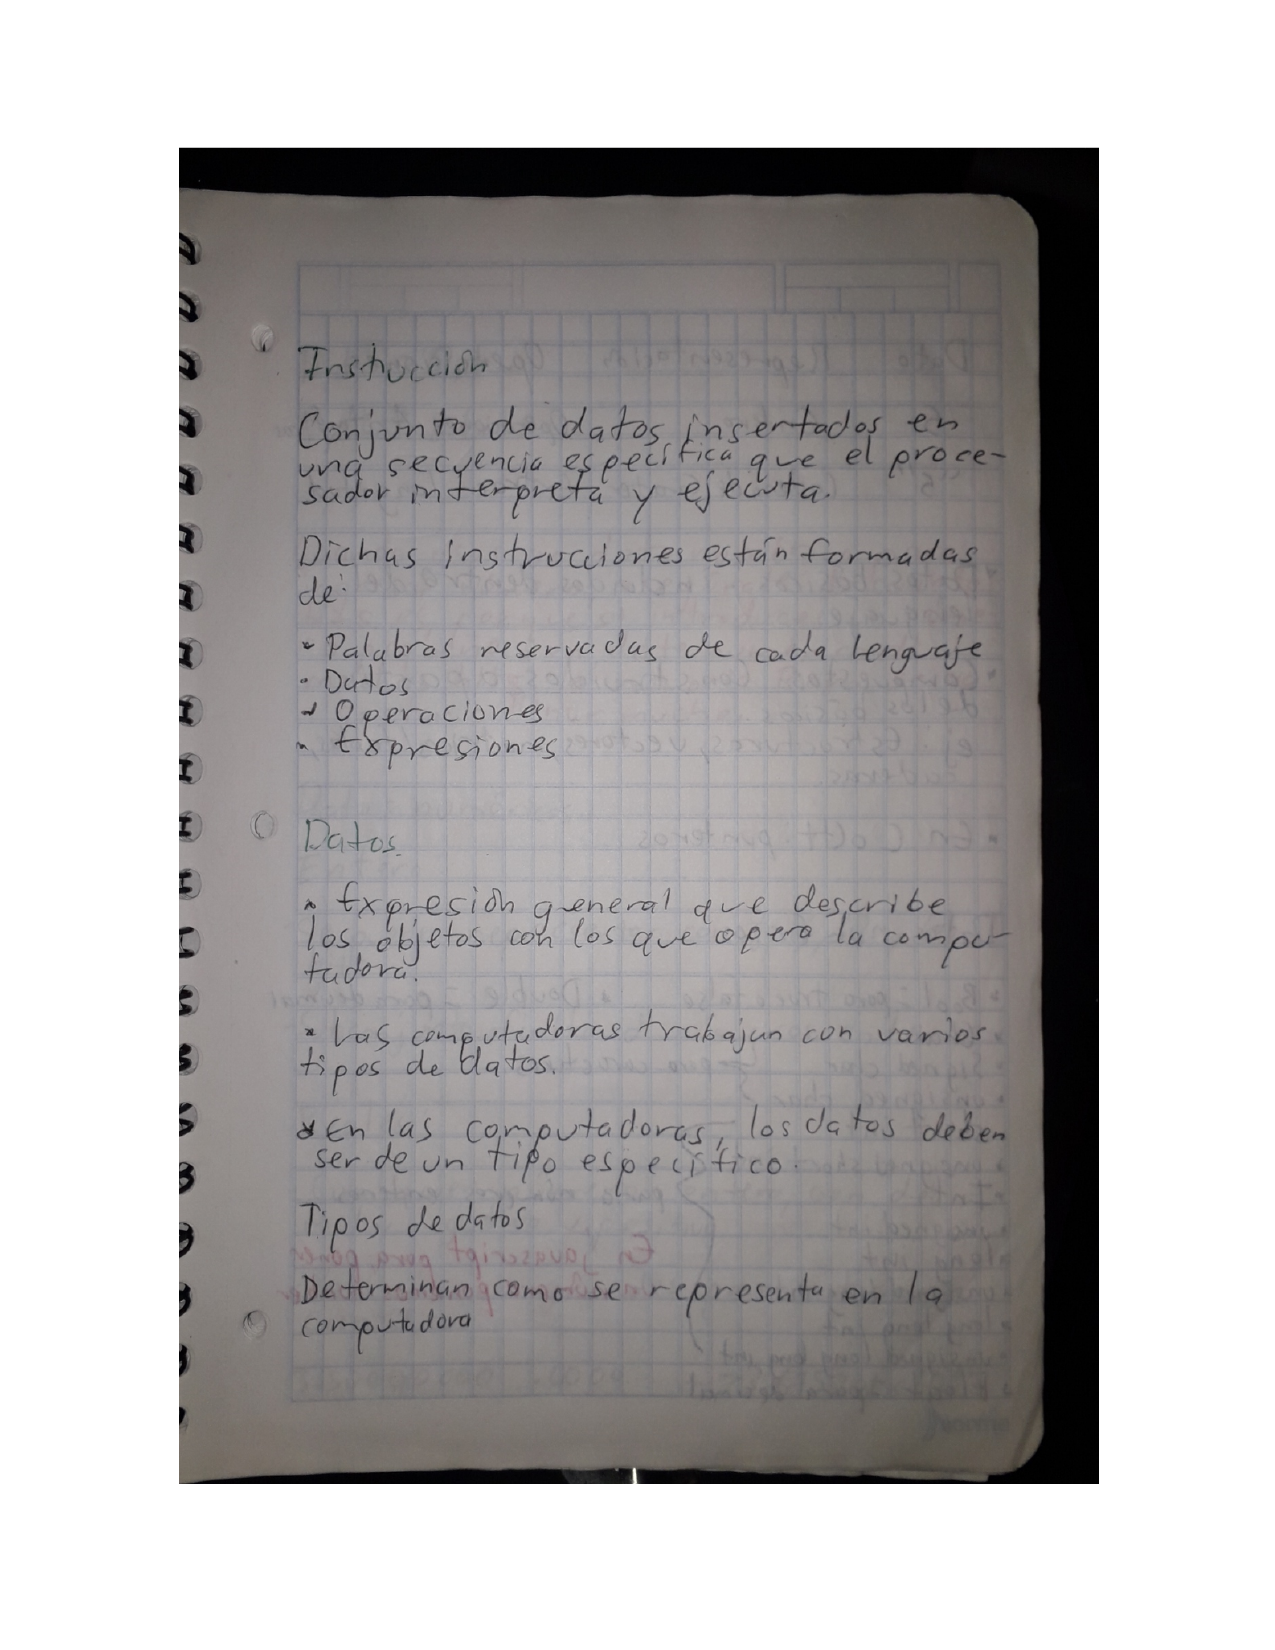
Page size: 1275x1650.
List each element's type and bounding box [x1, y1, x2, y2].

picture [180, 149, 1099, 1482]
